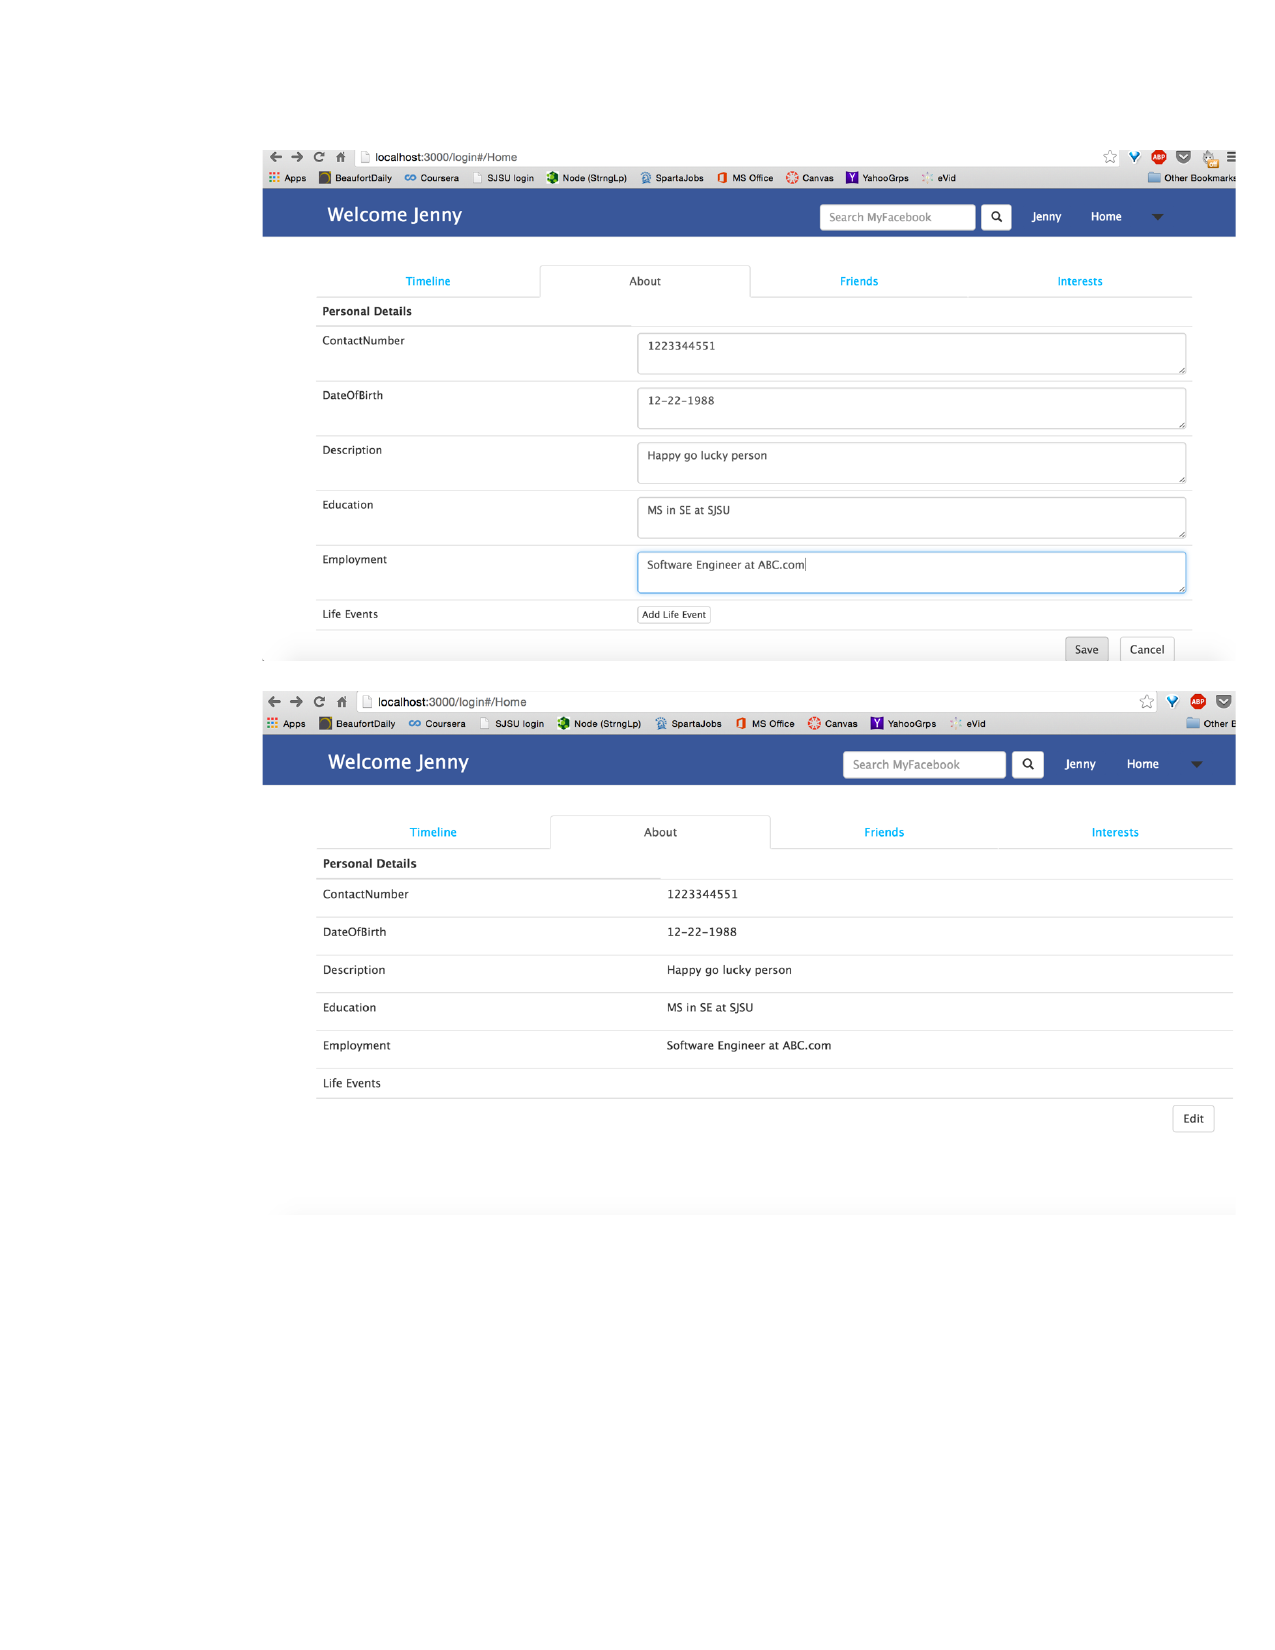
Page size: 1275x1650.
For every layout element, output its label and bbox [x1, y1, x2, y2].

picture [262, 150, 1236, 661]
picture [262, 691, 1236, 1215]
